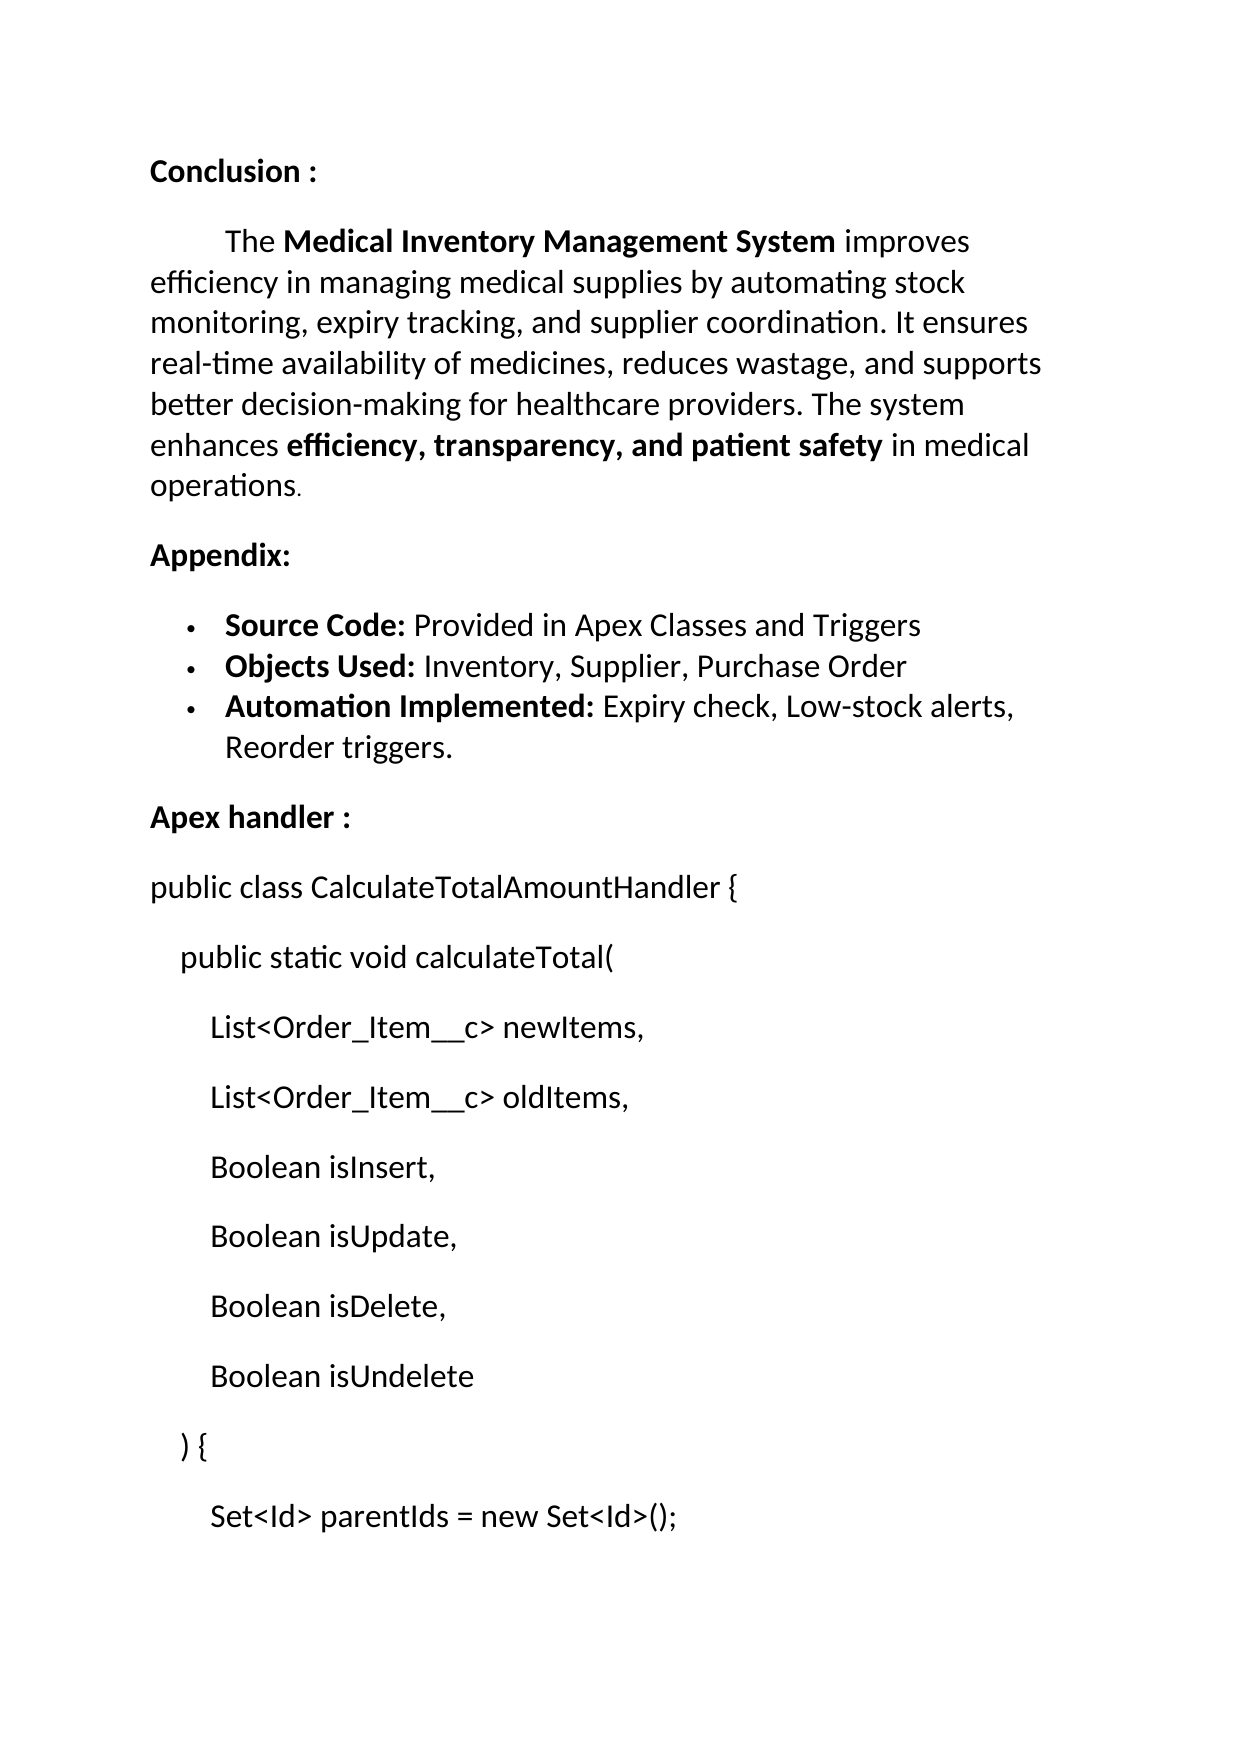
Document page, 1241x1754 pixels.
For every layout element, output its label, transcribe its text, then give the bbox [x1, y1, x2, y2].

list Source Code: Provided in Apex Classes and Triggers [187, 604, 1090, 645]
text Boolean isUndelete [150, 1355, 1090, 1396]
text Apex handler : [150, 796, 1090, 837]
text Set<Id> parentIds = new Set<Id>(); [150, 1495, 1090, 1536]
list Objects Used: Inventory, Supplier, Purchase Order [187, 645, 1090, 686]
text Boolean isInsert, [150, 1146, 1090, 1186]
text List<Order_Item__c> newItems, [150, 1006, 1090, 1047]
text The Medical Inventory Management System improves efficiency in managing medical supplies by automating stock monitoring, expiry tracking, and supplier coordination. It ensures real-time availability of medicines, reduces wastage, and supports better decision-making for healthcare providers. The system enhances efficiency, transparency, and patient safety in medical operations. [150, 220, 1090, 505]
text ) { [150, 1425, 1090, 1466]
list Automation Implemented: Expiry check, Low-stock alerts, Reorder triggers. [187, 686, 1090, 767]
text Boolean isUpdate, [150, 1216, 1090, 1256]
text Boolean isDelete, [150, 1285, 1090, 1326]
text List<Order_Item__c> oldItems, [150, 1076, 1090, 1116]
text Appendix: [150, 534, 1090, 575]
text Conclusion : [150, 150, 1090, 191]
text public class CalculateTotalAmountHandler { [150, 866, 1090, 907]
text public static void calculateTotal( [150, 936, 1090, 977]
